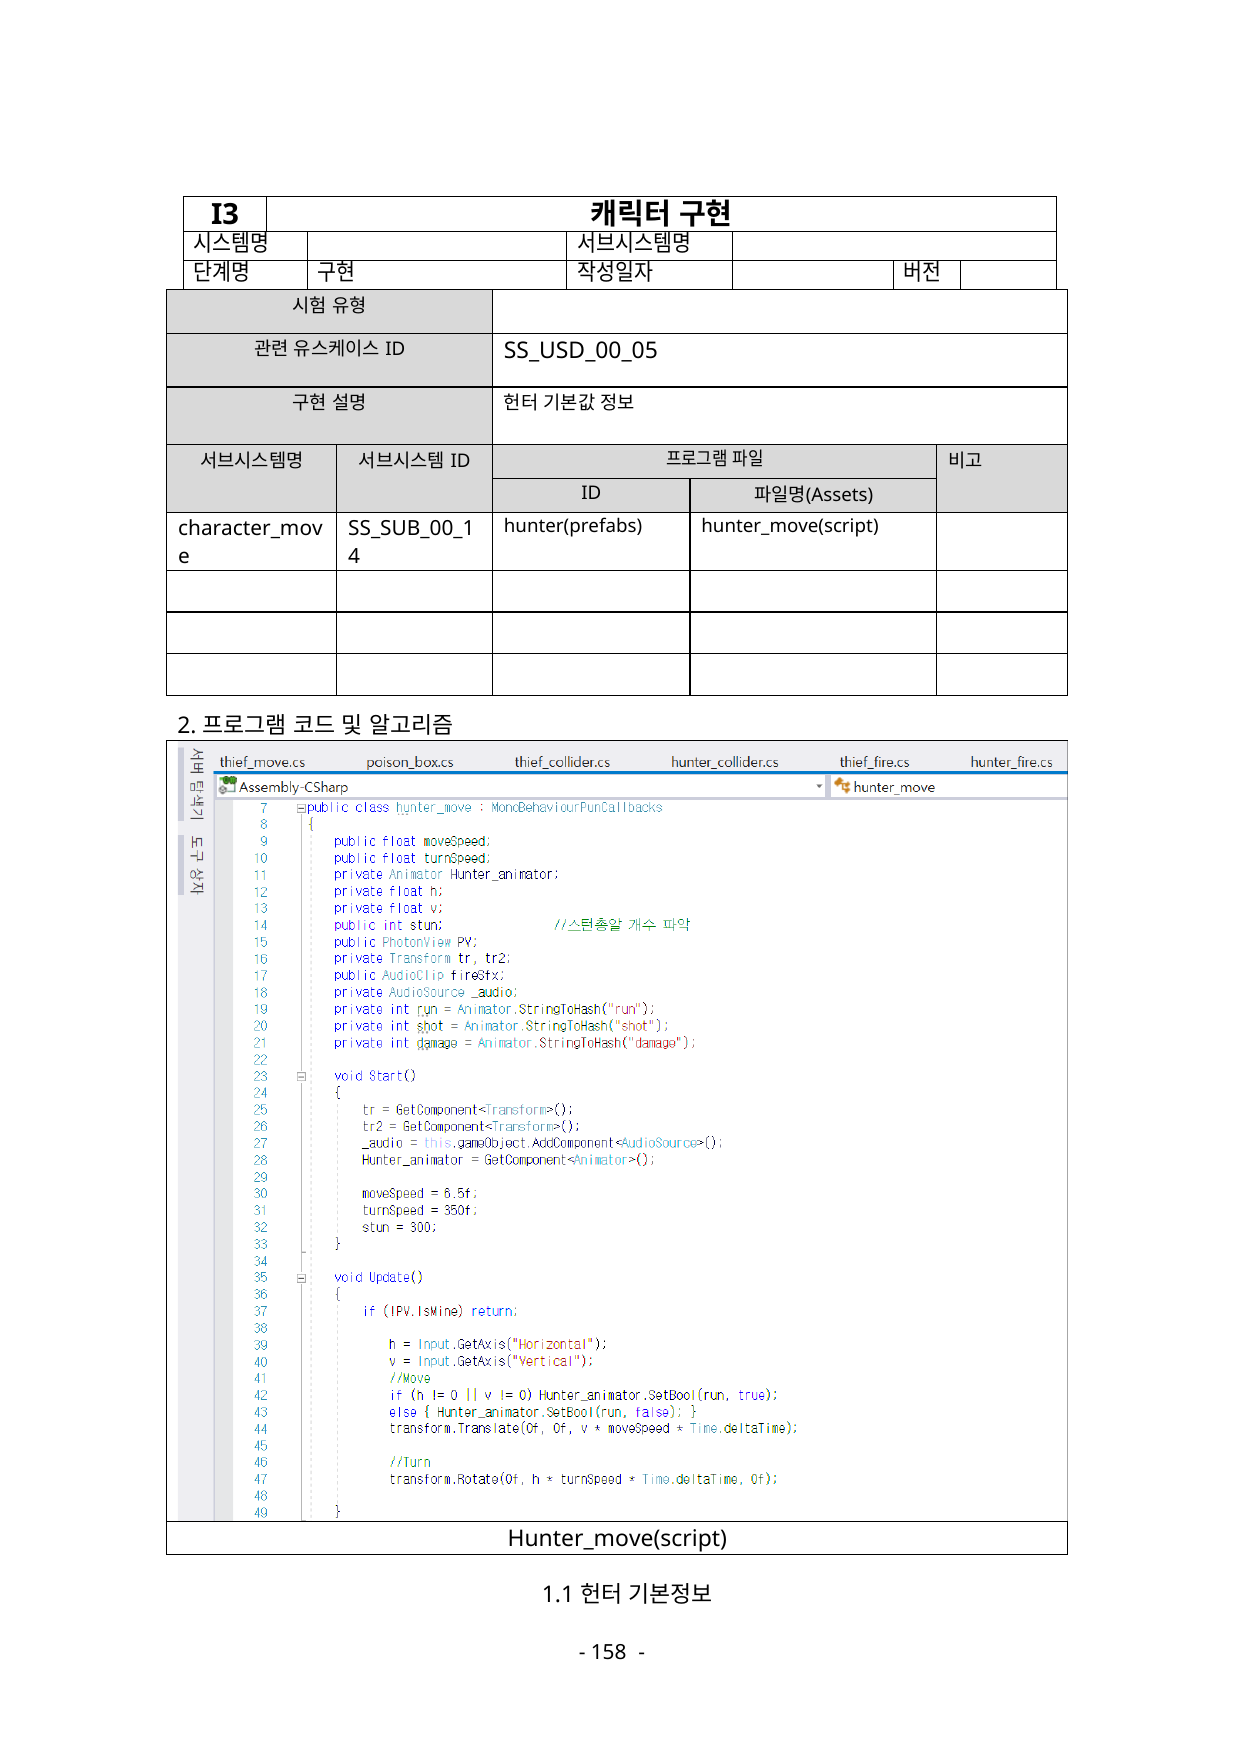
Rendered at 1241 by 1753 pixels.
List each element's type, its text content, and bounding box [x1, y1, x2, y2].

table_cell [937, 613, 1067, 653]
table_cell 구현 설명 [167, 388, 492, 444]
table_cell [691, 654, 936, 695]
table_cell ID [493, 479, 689, 512]
table_cell hunter(prefabs) [493, 513, 689, 569]
table_cell [167, 613, 336, 653]
table_cell [937, 654, 1067, 695]
table_cell [337, 613, 492, 653]
table_cell 버전 [894, 261, 960, 289]
table_cell 시스템명 [184, 232, 307, 260]
table_cell 관련 유스케이스 ID [167, 334, 492, 386]
table_cell SS_USD_00_05 [493, 334, 1067, 386]
table_cell 비고 [937, 445, 1067, 512]
table_cell [337, 571, 492, 611]
table_cell [308, 232, 566, 260]
table_header 캐릭터 구현 [267, 197, 1056, 231]
table_cell SS_SUB_00_14 [337, 513, 492, 569]
table_cell 작성일자 [567, 261, 732, 289]
table_cell 파일명(Assets) [691, 479, 936, 512]
table_cell [937, 513, 1067, 569]
table_header 시험 유형 [167, 290, 492, 333]
table_cell [691, 571, 936, 611]
table_cell 서브시스템 ID [337, 445, 492, 512]
table_cell 구현 [308, 261, 566, 289]
table_cell 단계명 [184, 261, 307, 289]
table_cell [691, 613, 936, 653]
picture [177, 741, 1068, 1521]
table_cell [493, 613, 689, 653]
table_cell [337, 654, 492, 695]
table_cell [961, 261, 1056, 289]
table_cell [493, 654, 689, 695]
table_cell Hunter_move(script) [167, 1522, 1067, 1554]
table_cell 헌터 기본값 정보 [493, 388, 1067, 444]
table_cell [937, 571, 1067, 611]
table_header [167, 741, 177, 1521]
table_cell hunter_move(script) [691, 513, 936, 569]
table_cell [733, 232, 1056, 260]
table_header [493, 290, 1067, 333]
table_cell 프로그램 파일 [493, 445, 936, 478]
table_cell 서브시스템명 [567, 232, 732, 260]
text 2. 프로그램 코드 및 알고리즘 [177, 707, 1069, 740]
table_cell 서브시스템명 [167, 445, 336, 512]
table_cell [167, 571, 336, 611]
table_cell [493, 571, 689, 611]
table_cell [167, 654, 336, 695]
table_cell [733, 261, 893, 289]
text 1.1 헌터 기본정보 [475, 1576, 1069, 1609]
table_header I3 [184, 197, 266, 231]
table_cell character_move [167, 513, 336, 569]
